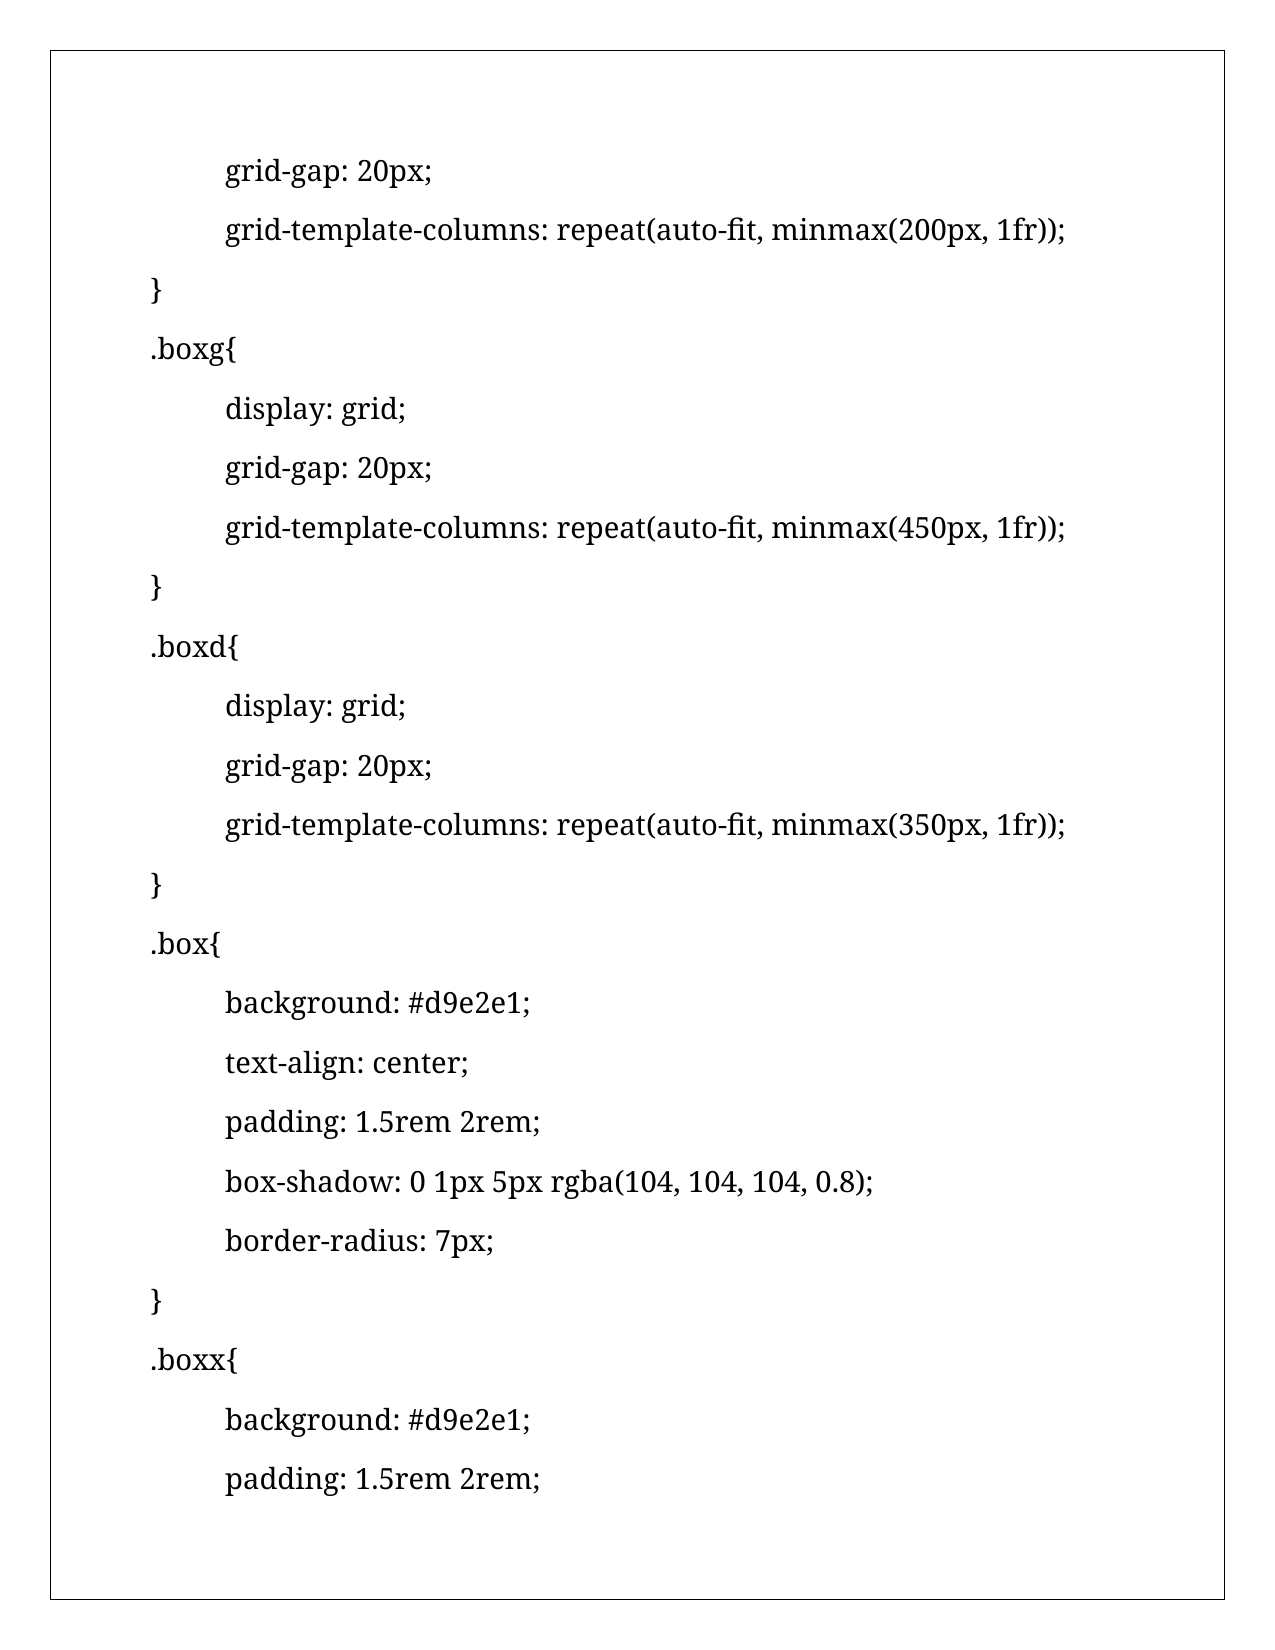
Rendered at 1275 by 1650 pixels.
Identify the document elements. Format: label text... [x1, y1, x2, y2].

text grid-template-columns: repeat(auto-fit, minmax(200px, 1fr)); [150, 209, 1125, 249]
text border-radius: 7px; [150, 1221, 1125, 1260]
text grid-gap: 20px; [150, 745, 1125, 784]
text padding: 1.5rem 2rem; [150, 1458, 1125, 1498]
text padding: 1.5rem 2rem; [150, 1102, 1125, 1141]
text } [150, 1280, 1125, 1320]
text .boxx{ [150, 1339, 1125, 1379]
text display: grid; [150, 388, 1125, 428]
text grid-template-columns: repeat(auto-fit, minmax(350px, 1fr)); [150, 804, 1125, 844]
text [150, 1161, 1125, 1201]
text background: #d9e2e1; [150, 1399, 1125, 1439]
text .boxd{ [150, 626, 1125, 666]
text } [150, 269, 1125, 309]
text .boxg{ [150, 328, 1125, 368]
text } [150, 566, 1125, 606]
text grid-template-columns: repeat(auto-fit, minmax(450px, 1fr)); [150, 507, 1125, 547]
text } [150, 864, 1125, 903]
text .box{ [150, 923, 1125, 963]
text text-align: center; [150, 1042, 1125, 1082]
text grid-gap: 20px; [150, 150, 1125, 190]
text display: grid; [150, 685, 1125, 725]
text background: #d9e2e1; [150, 983, 1125, 1022]
text grid-gap: 20px; [150, 447, 1125, 487]
